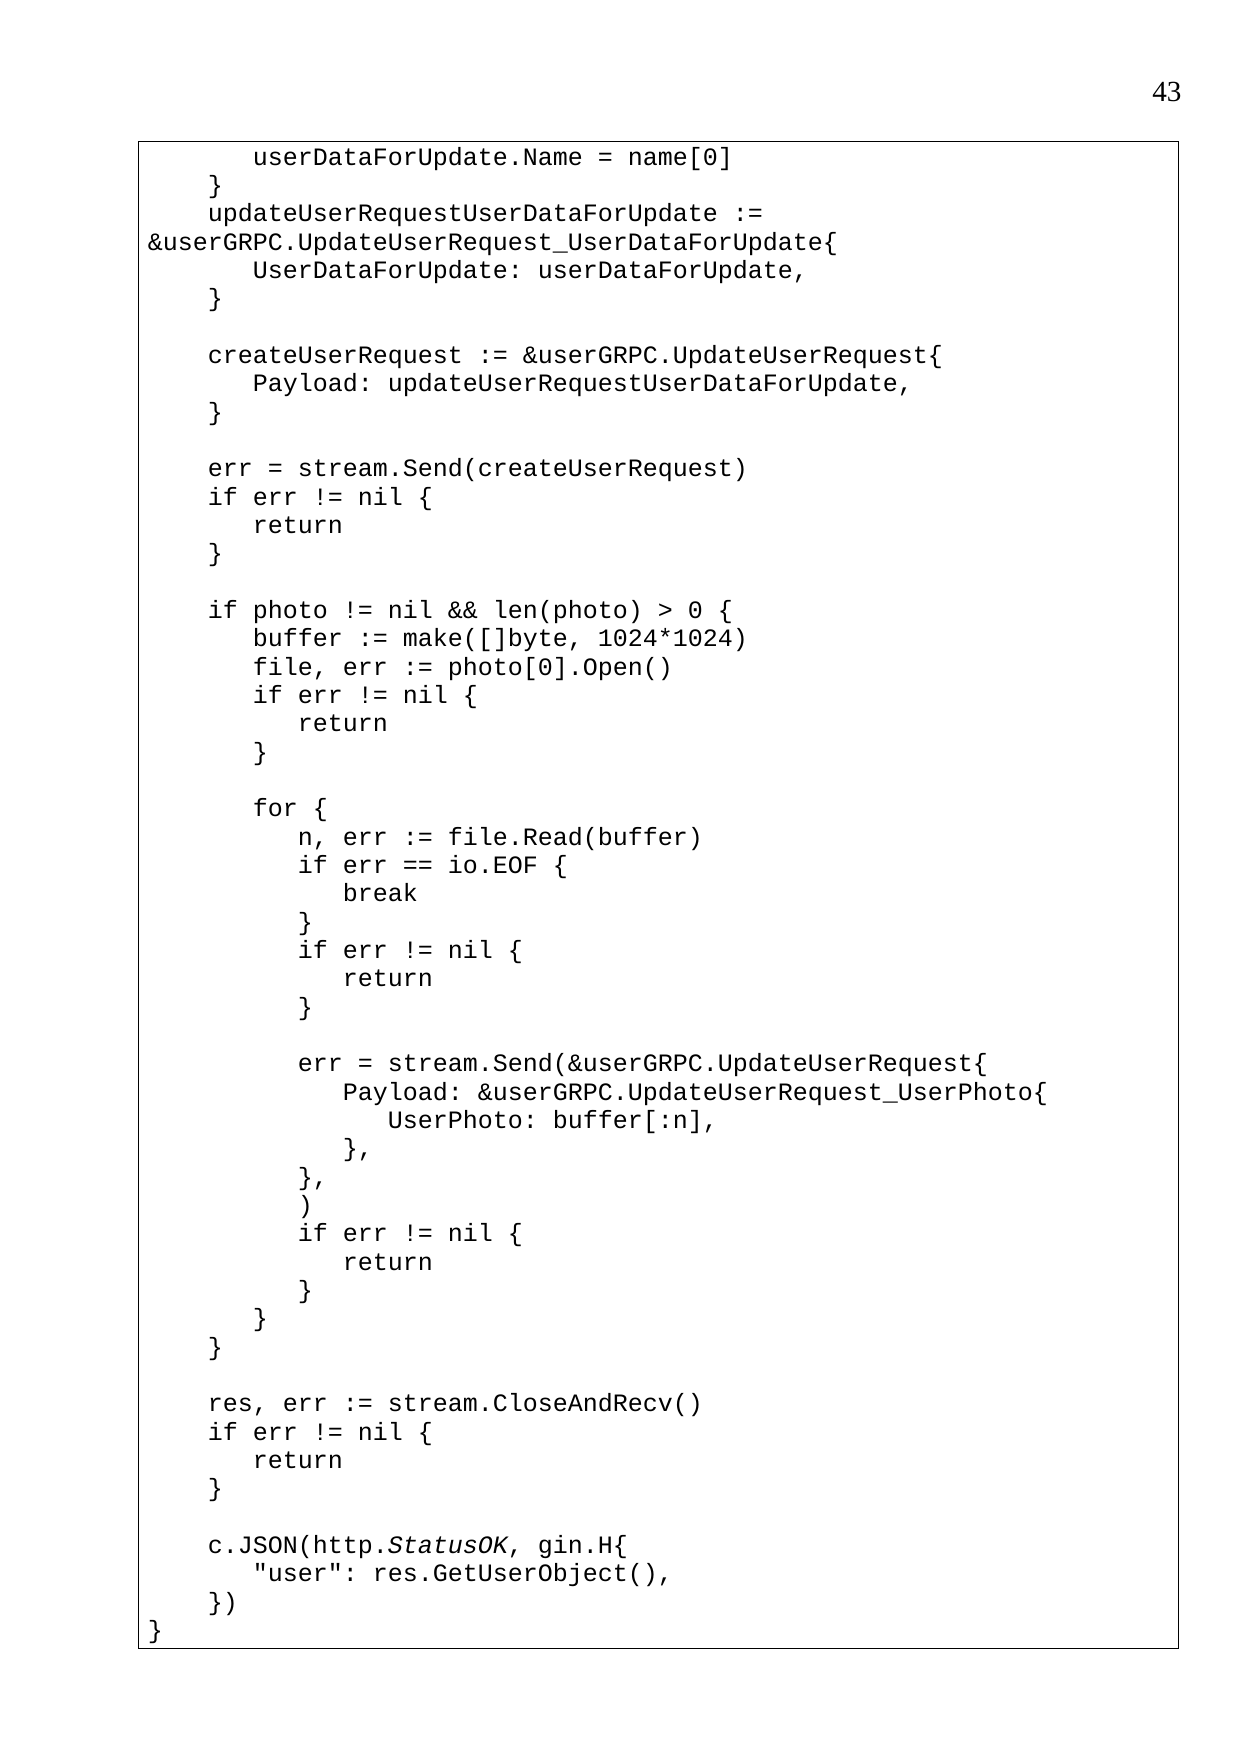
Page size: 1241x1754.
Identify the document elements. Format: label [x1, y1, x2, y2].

text [139, 142, 1178, 1648]
